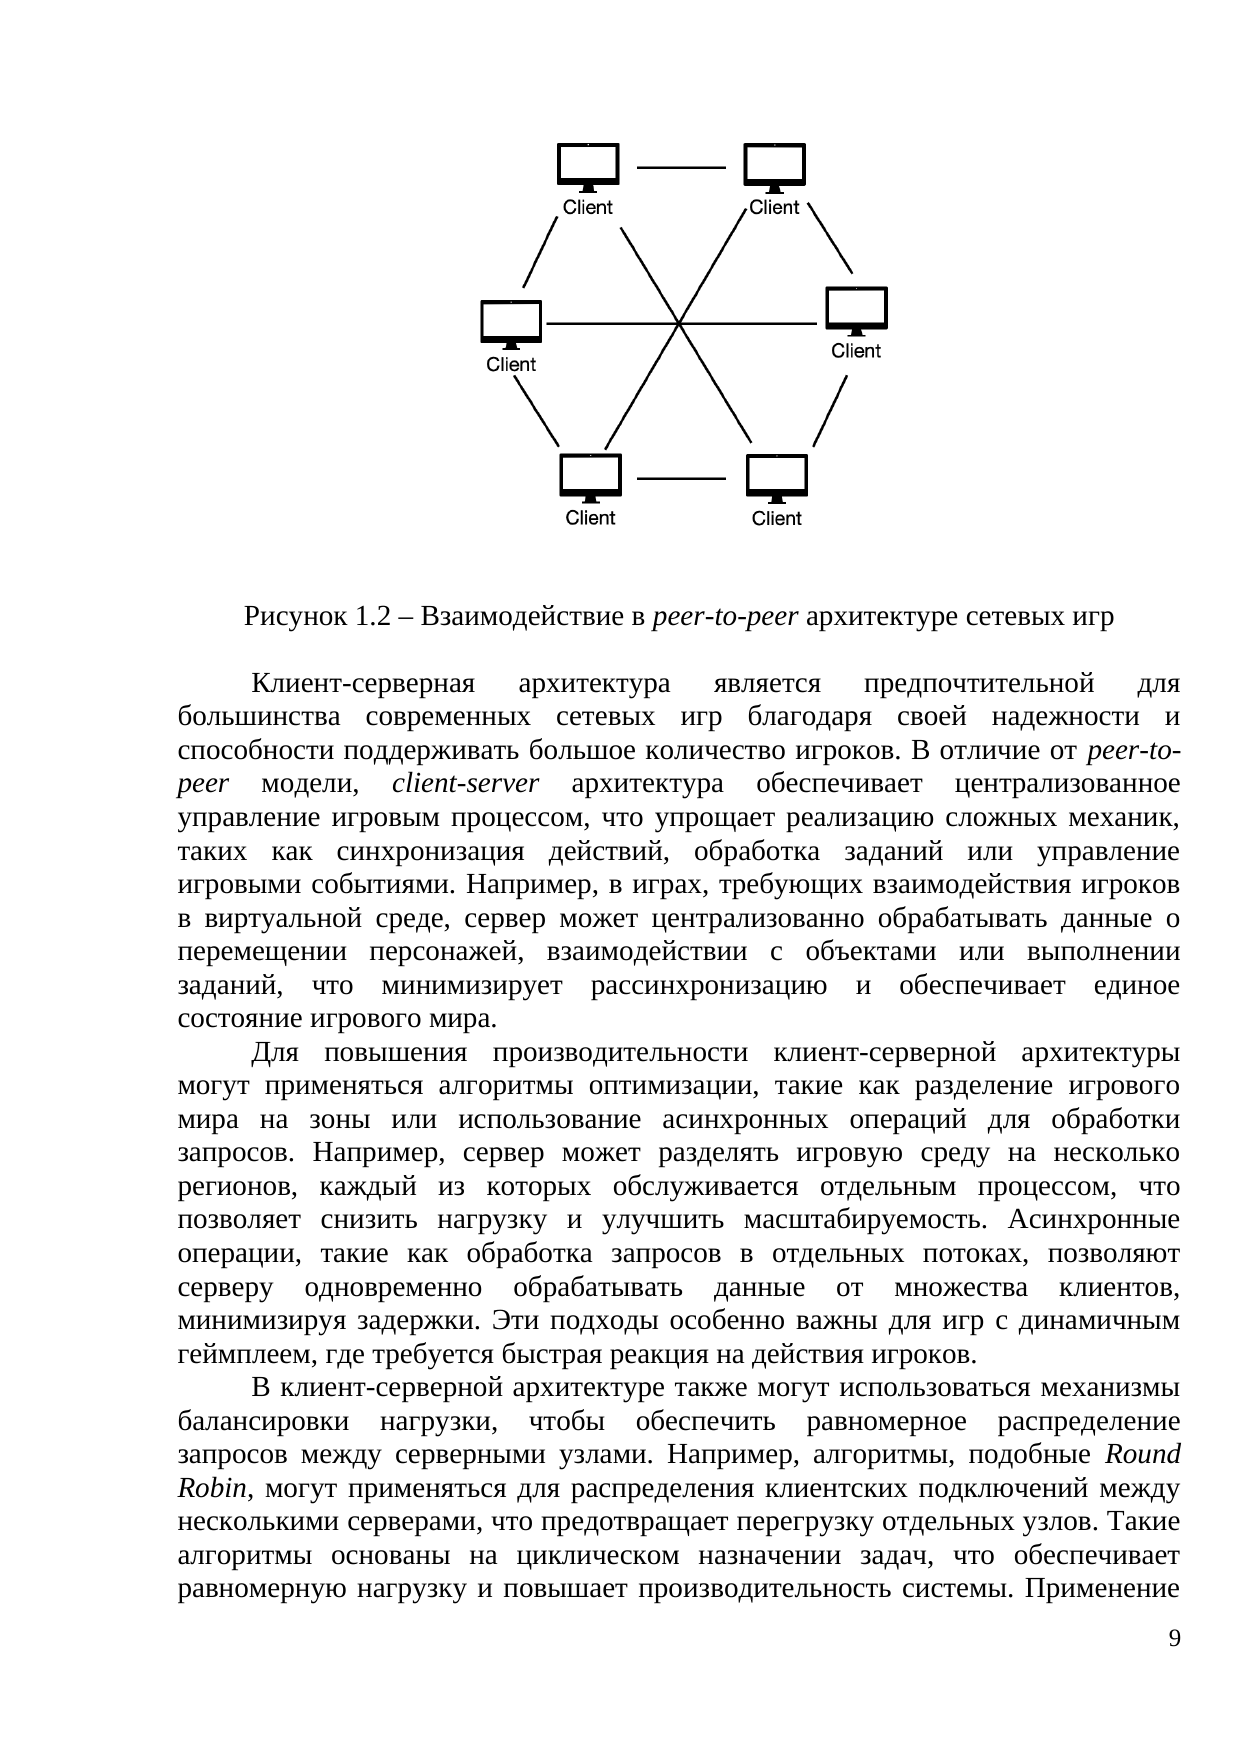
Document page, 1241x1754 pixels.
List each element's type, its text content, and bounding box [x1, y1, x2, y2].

picture [443, 118, 916, 565]
text Рисунок 1.2 – Взаимодействие в peer-to-peer архитектуре сетевых игр [177, 598, 1181, 631]
text Клиент-серверная архитектура является предпочтительной для большинства современных сетевых игр благодаря своей надежности и способности поддерживать большое количество игроков. В отличие от peer-to-peer модели, client-server архитектура обеспечивает централизованное управление игровым процессом, что упрощает реализацию сложных механик, таких как синхронизация действий, обработка заданий или управление игровыми событиями. Например, в играх, требующих взаимодействия игроков в виртуальной среде, сервер может централизованно обрабатывать данные о перемещении персонажей, взаимодействии с объектами или выполнении заданий, что минимизирует рассинхронизацию и обеспечивает единое состояние игрового мира. [177, 665, 1181, 1034]
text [177, 1369, 1181, 1604]
text Для повышения производительности клиент-серверной архитектуры могут применяться алгоритмы оптимизации, такие как разделение игрового мира на зоны или использование асинхронных операций для обработки запросов. Например, сервер может разделять игровую среду на несколько регионов, каждый из которых обслуживается отдельным процессом, что позволяет снизить нагрузку и улучшить масштабируемость. Асинхронные операции, такие как обработка запросов в отдельных потоках, позволяют серверу одновременно обрабатывать данные от множества клиентов, минимизируя задержки. Эти подходы особенно важны для игр с динамичным геймплеем, где требуется быстрая реакция на действия игроков. [177, 1034, 1181, 1369]
